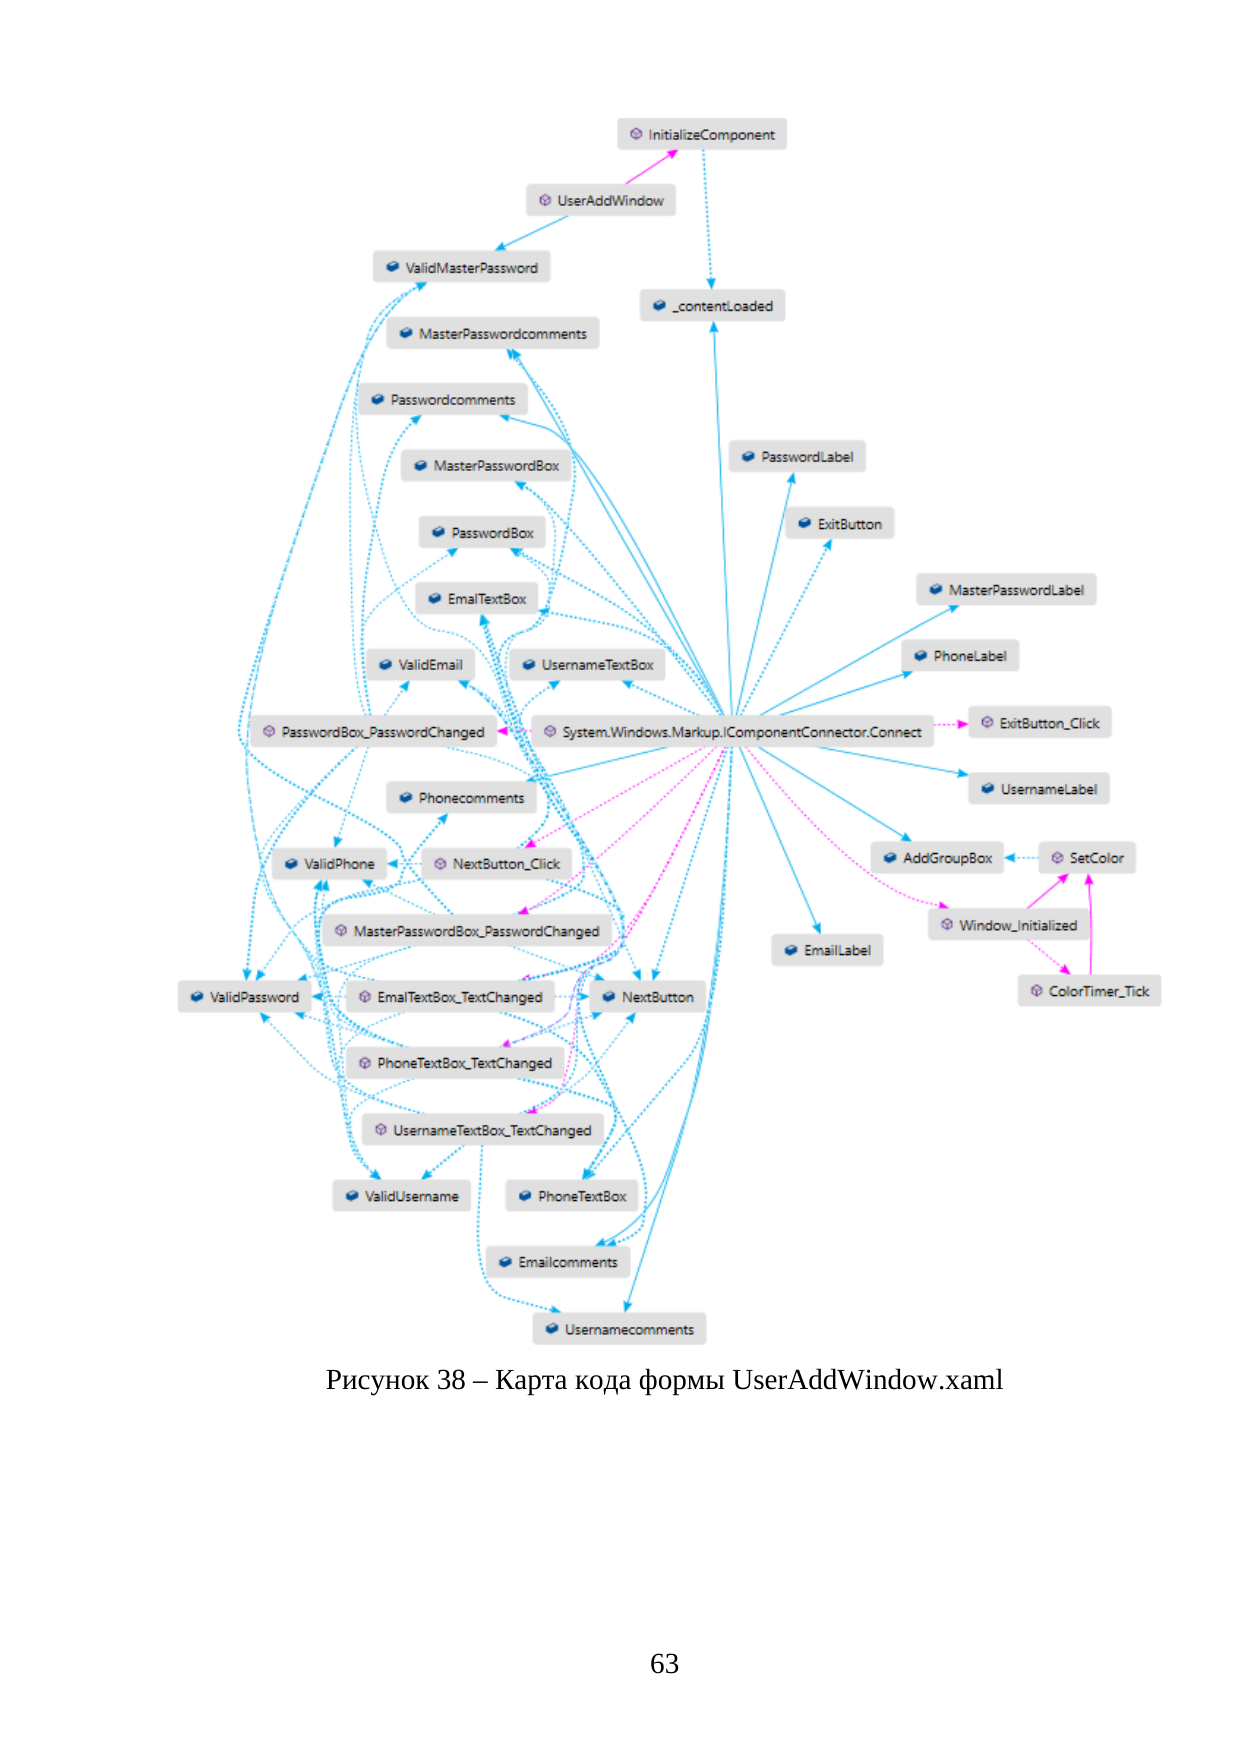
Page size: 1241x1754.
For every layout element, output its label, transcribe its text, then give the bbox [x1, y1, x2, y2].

text Рисунок 38 – Карта кода формы UserAddWindow.xaml [177, 1362, 1152, 1395]
picture [177, 118, 1162, 1345]
